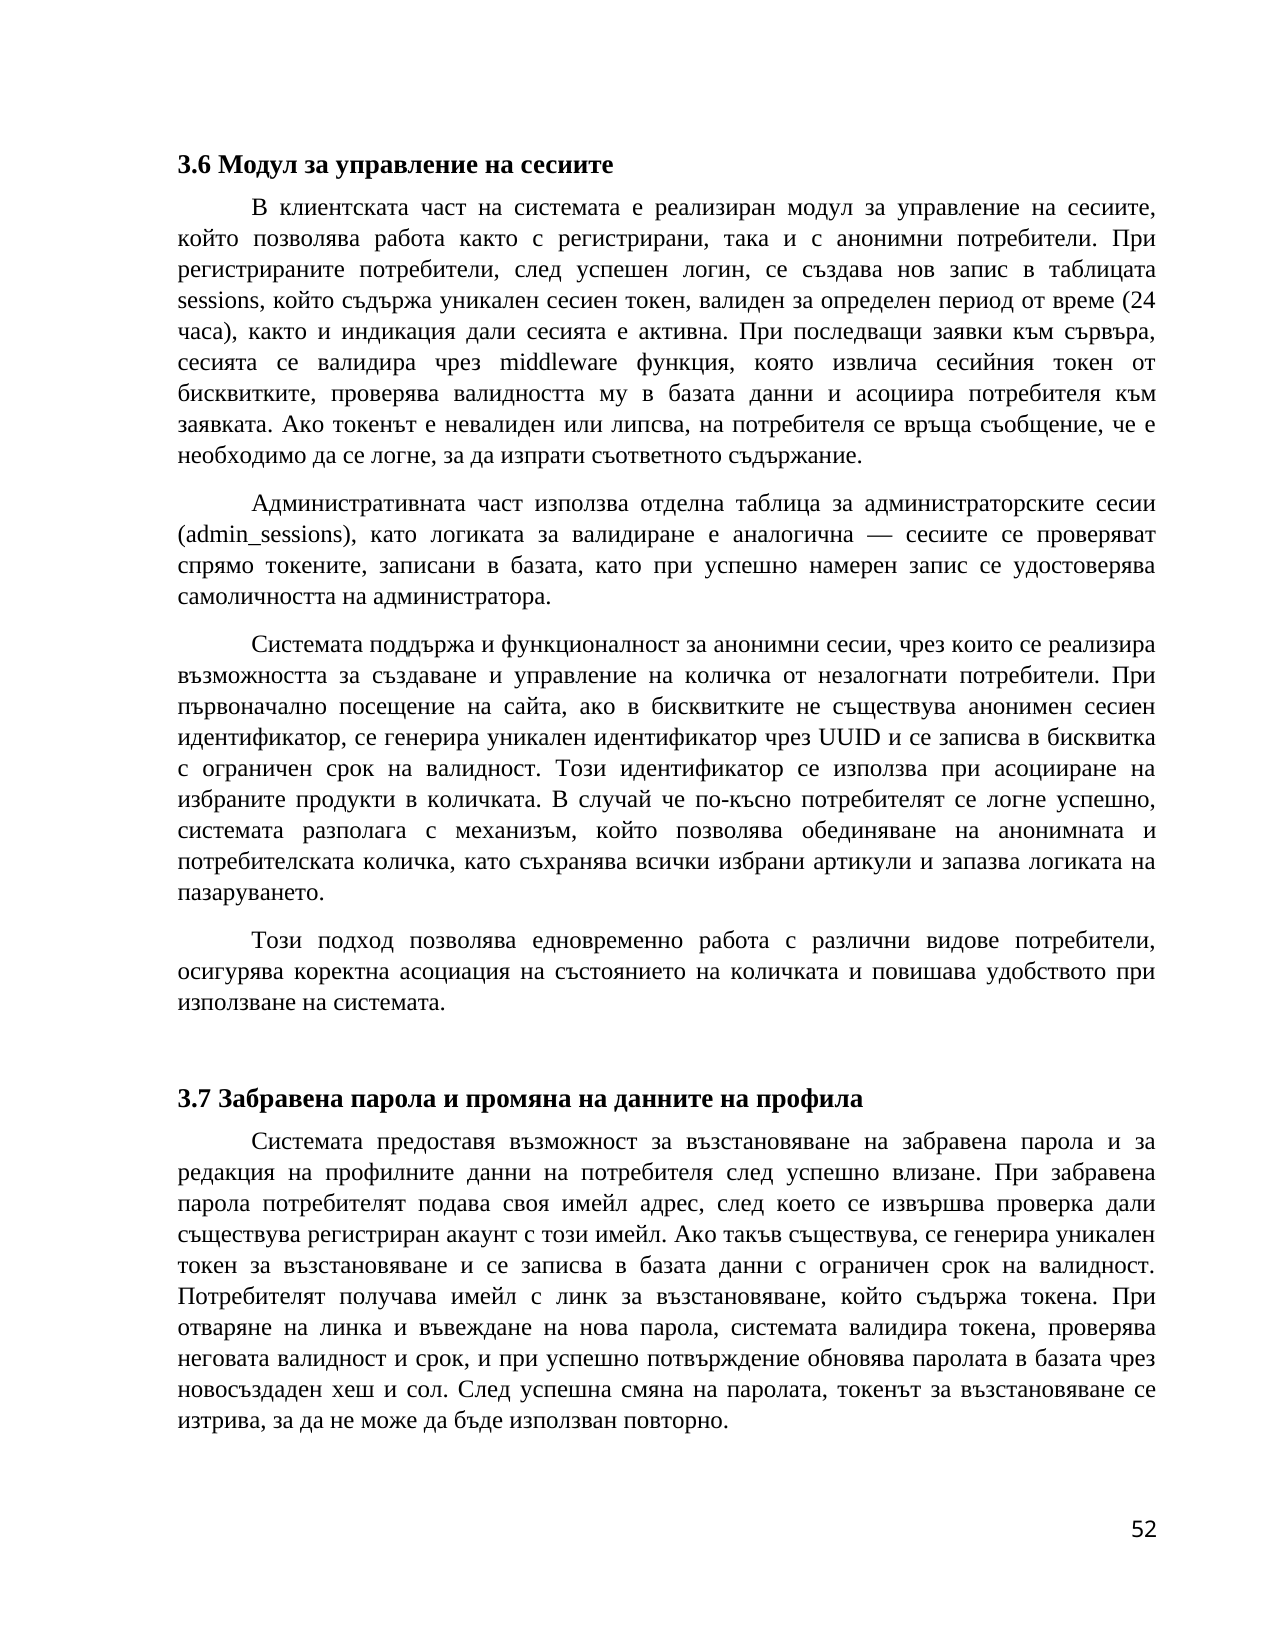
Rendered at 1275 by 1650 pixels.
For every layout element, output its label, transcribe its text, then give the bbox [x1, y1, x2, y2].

text Административната част използва отделна таблица за администраторските сесии (admin_sessions), като логиката за валидиране е аналогична — сесиите се проверяват спрямо токените, записани в базата, като при успешно намерен запис се удостоверява самоличността на администратора. [177, 488, 1157, 610]
text Този подход позволява едновременно работа с различни видове потребители, осигурява коректна асоциация на състоянието на количката и повишава удобството при използване на системата. [177, 925, 1157, 1016]
subtitle 3.6 Модул за управление на сесиите [177, 148, 1157, 179]
text Системата поддържа и функционалност за анонимни сесии, чрез които се реализира възможността за създаване и управление на количка от незалогнати потребители. При първоначално посещение на сайта, ако в бисквитките не съществува анонимен сесиен идентификатор, се генерира уникален идентификатор чрез UUID и се записва в бисквитка с ограничен срок на валидност. Този идентификатор се използва при асоцииране на избраните продукти в количката. В случай че по-късно потребителят се логне успешно, системата разполага с механизъм, който позволява обединяване на анонимната и потребителската количка, като съхранява всички избрани артикули и запазва логиката на пазаруването. [177, 629, 1157, 906]
subtitle 3.7 Забравена парола и промяна на данните на профила [177, 1082, 1157, 1113]
text В клиентската част на системата е реализиран модул за управление на сесиите, който позволява работа както с регистрирани, така и с анонимни потребители. При регистрираните потребители, след успешен логин, се създава нов запис в таблицата sessions, който съдържа уникален сесиен токен, валиден за определен период от време (24 часа), както и индикация дали сесията е активна. При последващи заявки към сървъра, сесията се валидира чрез middleware функция, която извлича сесийния токен от бисквитките, проверява валидността му в базата данни и асоциира потребителя към заявката. Ако токенът е невалиден или липсва, на потребителя се връща съобщение, че е необходимо да се логне, за да изпрати съответното съдържание. [177, 192, 1157, 469]
text Системата предоставя възможност за възстановяване на забравена парола и за редакция на профилните данни на потребителя след успешно влизане. При забравена парола потребителят подава своя имейл адрес, след което се извършва проверка дали съществува регистриран акаунт с този имейл. Ако такъв съществува, се генерира уникален токен за възстановяване и се записва в базата данни с ограничен срок на валидност. Потребителят получава имейл с линк за възстановяване, който съдържа токена. При отваряне на линка и въвеждане на нова парола, системата валидира токена, проверява неговата валидност и срок, и при успешно потвърждение обновява паролата в базата чрез новосъздаден хеш и сол. След успешна смяна на паролата, токенът за възстановяване се изтрива, за да не може да бъде използван повторно. [177, 1126, 1157, 1434]
